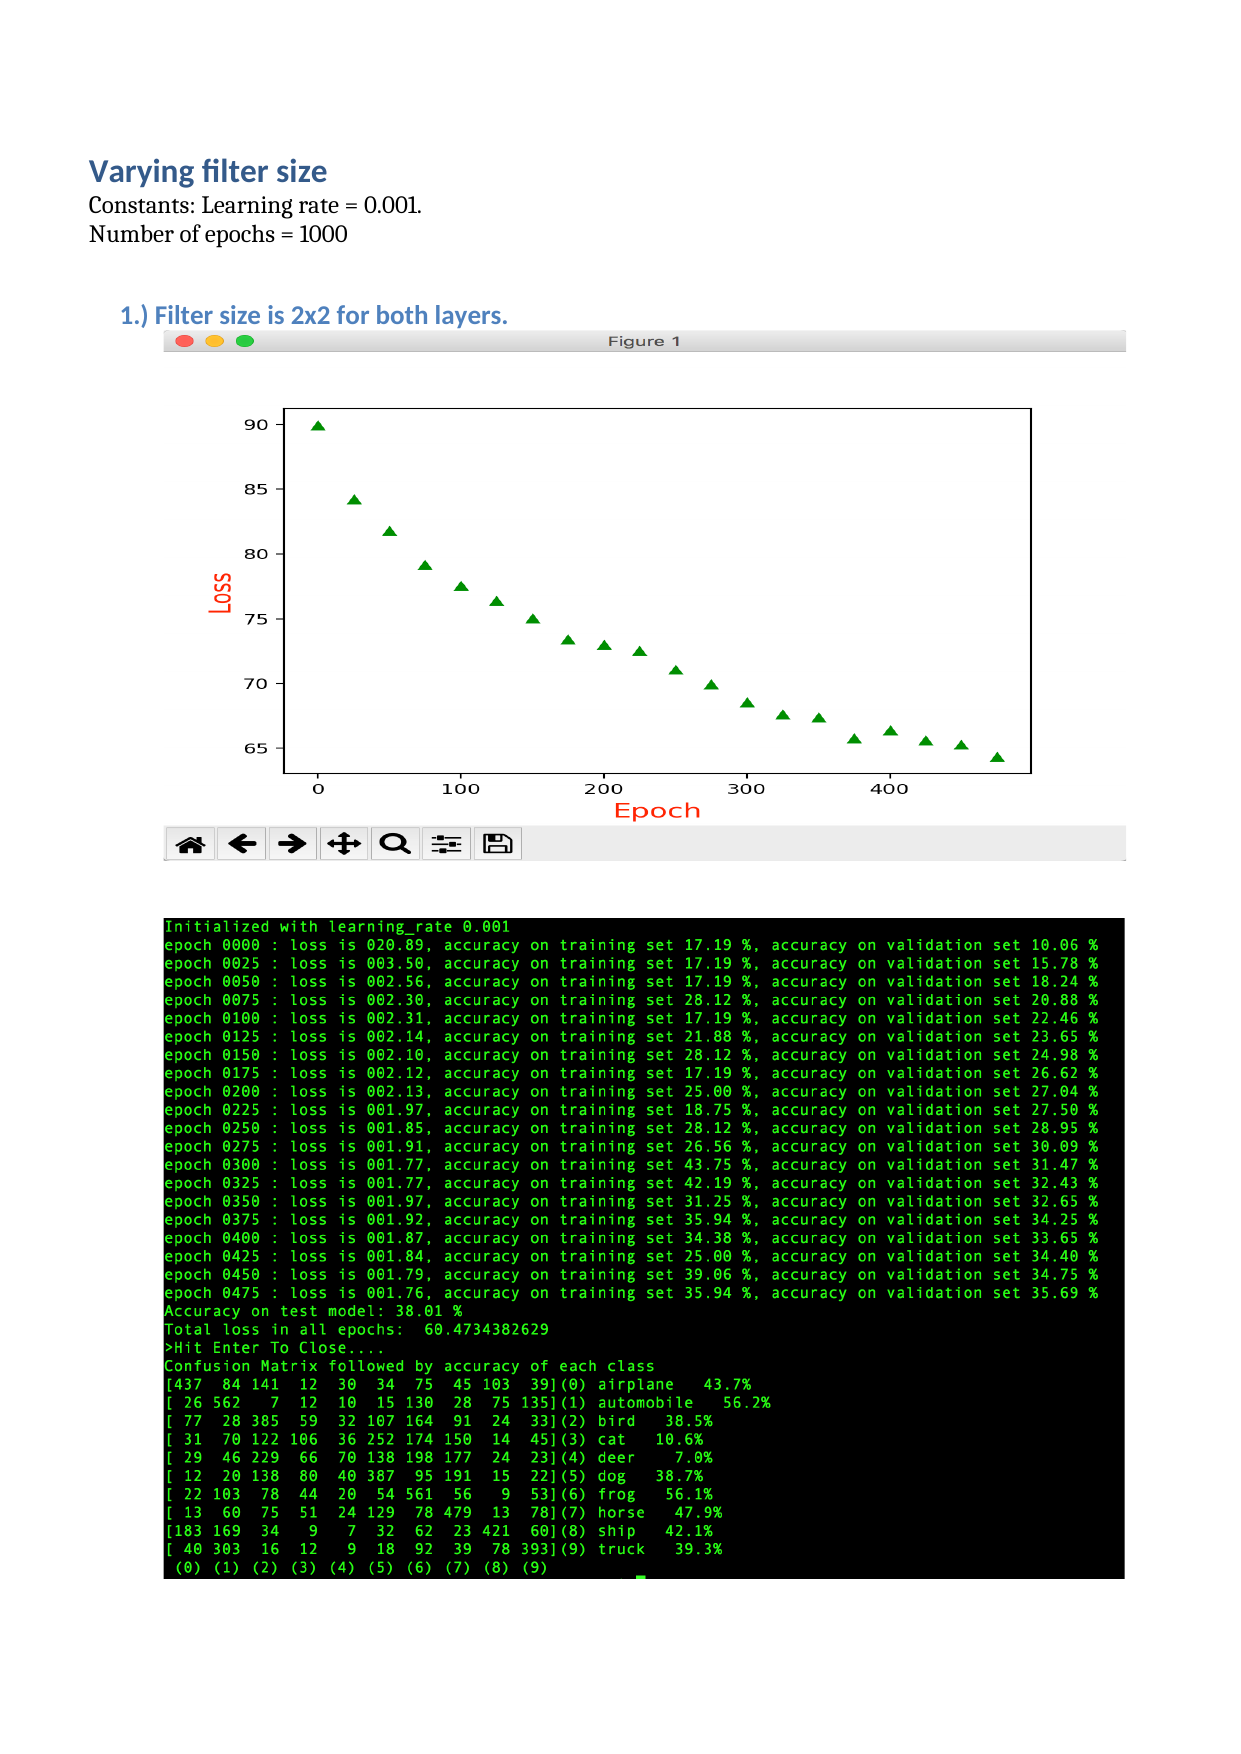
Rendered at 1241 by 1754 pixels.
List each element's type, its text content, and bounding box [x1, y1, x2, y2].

subtitle Varying filter size [89, 150, 1053, 191]
picture [163, 330, 1127, 861]
text Constants: Learning rate = 0.001. [89, 191, 1053, 219]
picture [163, 918, 1125, 1579]
text Number of epochs = 1000 [89, 219, 1053, 248]
subtitle 1.) Filter size is 2x2 for both layers. [89, 298, 1053, 331]
